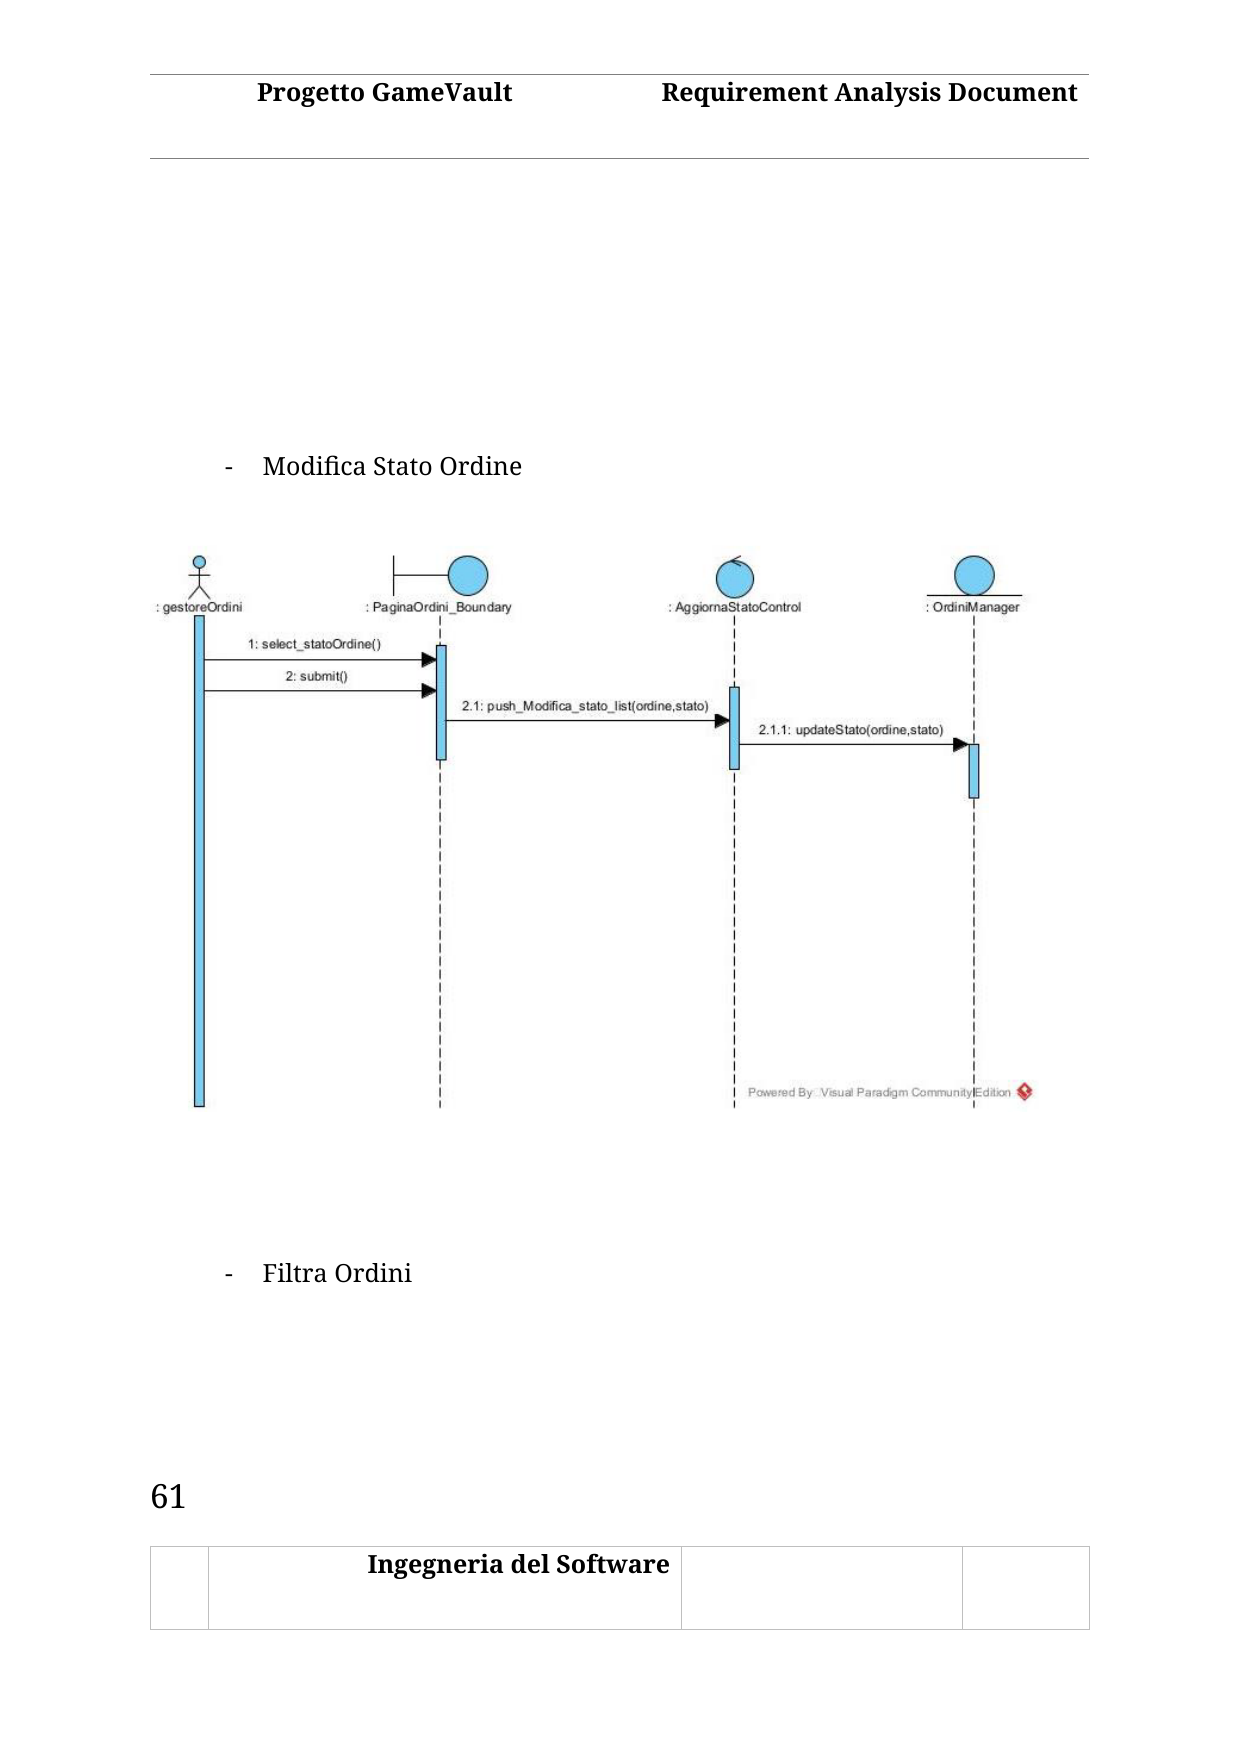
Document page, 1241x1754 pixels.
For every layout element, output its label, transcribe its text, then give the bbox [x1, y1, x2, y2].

list Modifica Stato Ordine [225, 448, 1090, 482]
list Filtra Ordini [225, 1256, 1090, 1290]
picture [150, 508, 1039, 1112]
